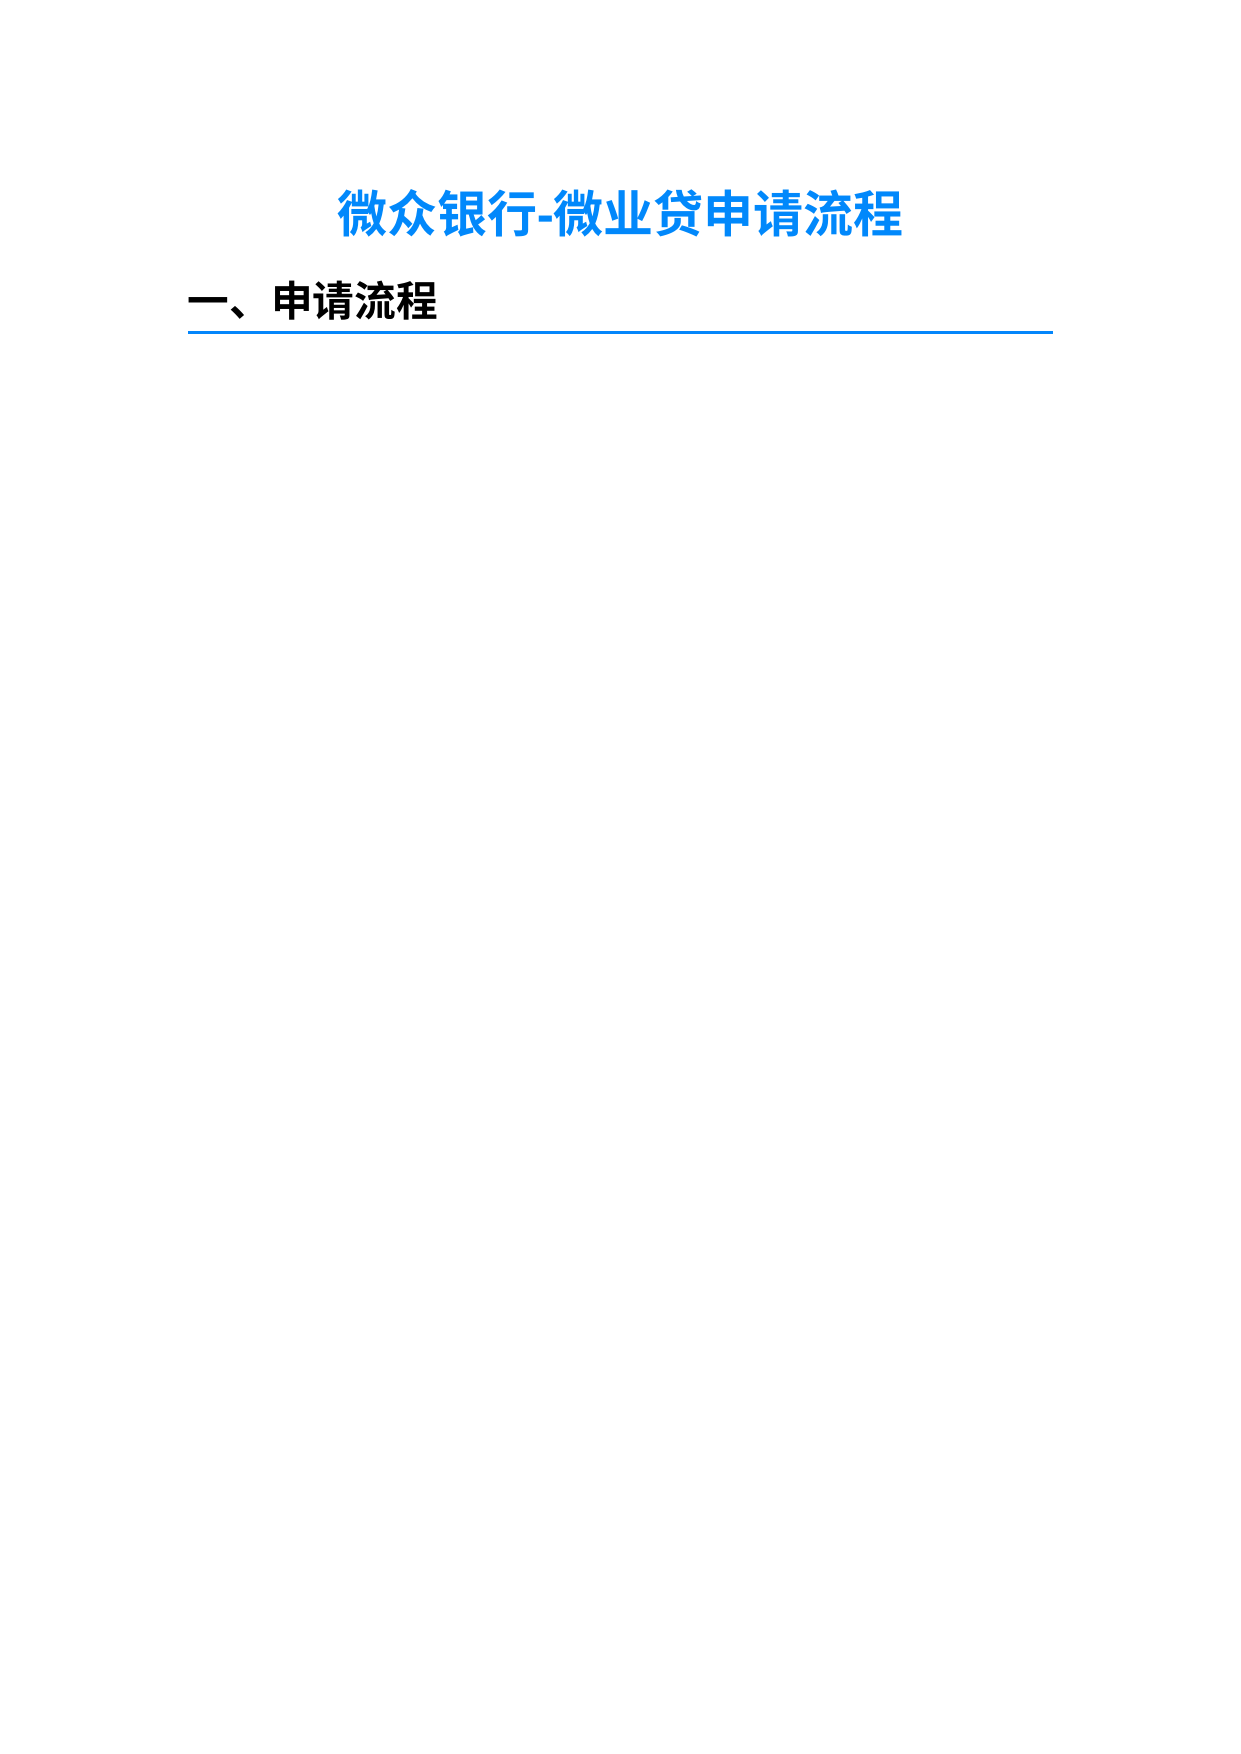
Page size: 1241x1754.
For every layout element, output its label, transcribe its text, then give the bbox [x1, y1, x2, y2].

subtitle 微众银行-微业贷申请流程 [187, 162, 1053, 259]
text 一、申请流程 [187, 266, 1053, 334]
